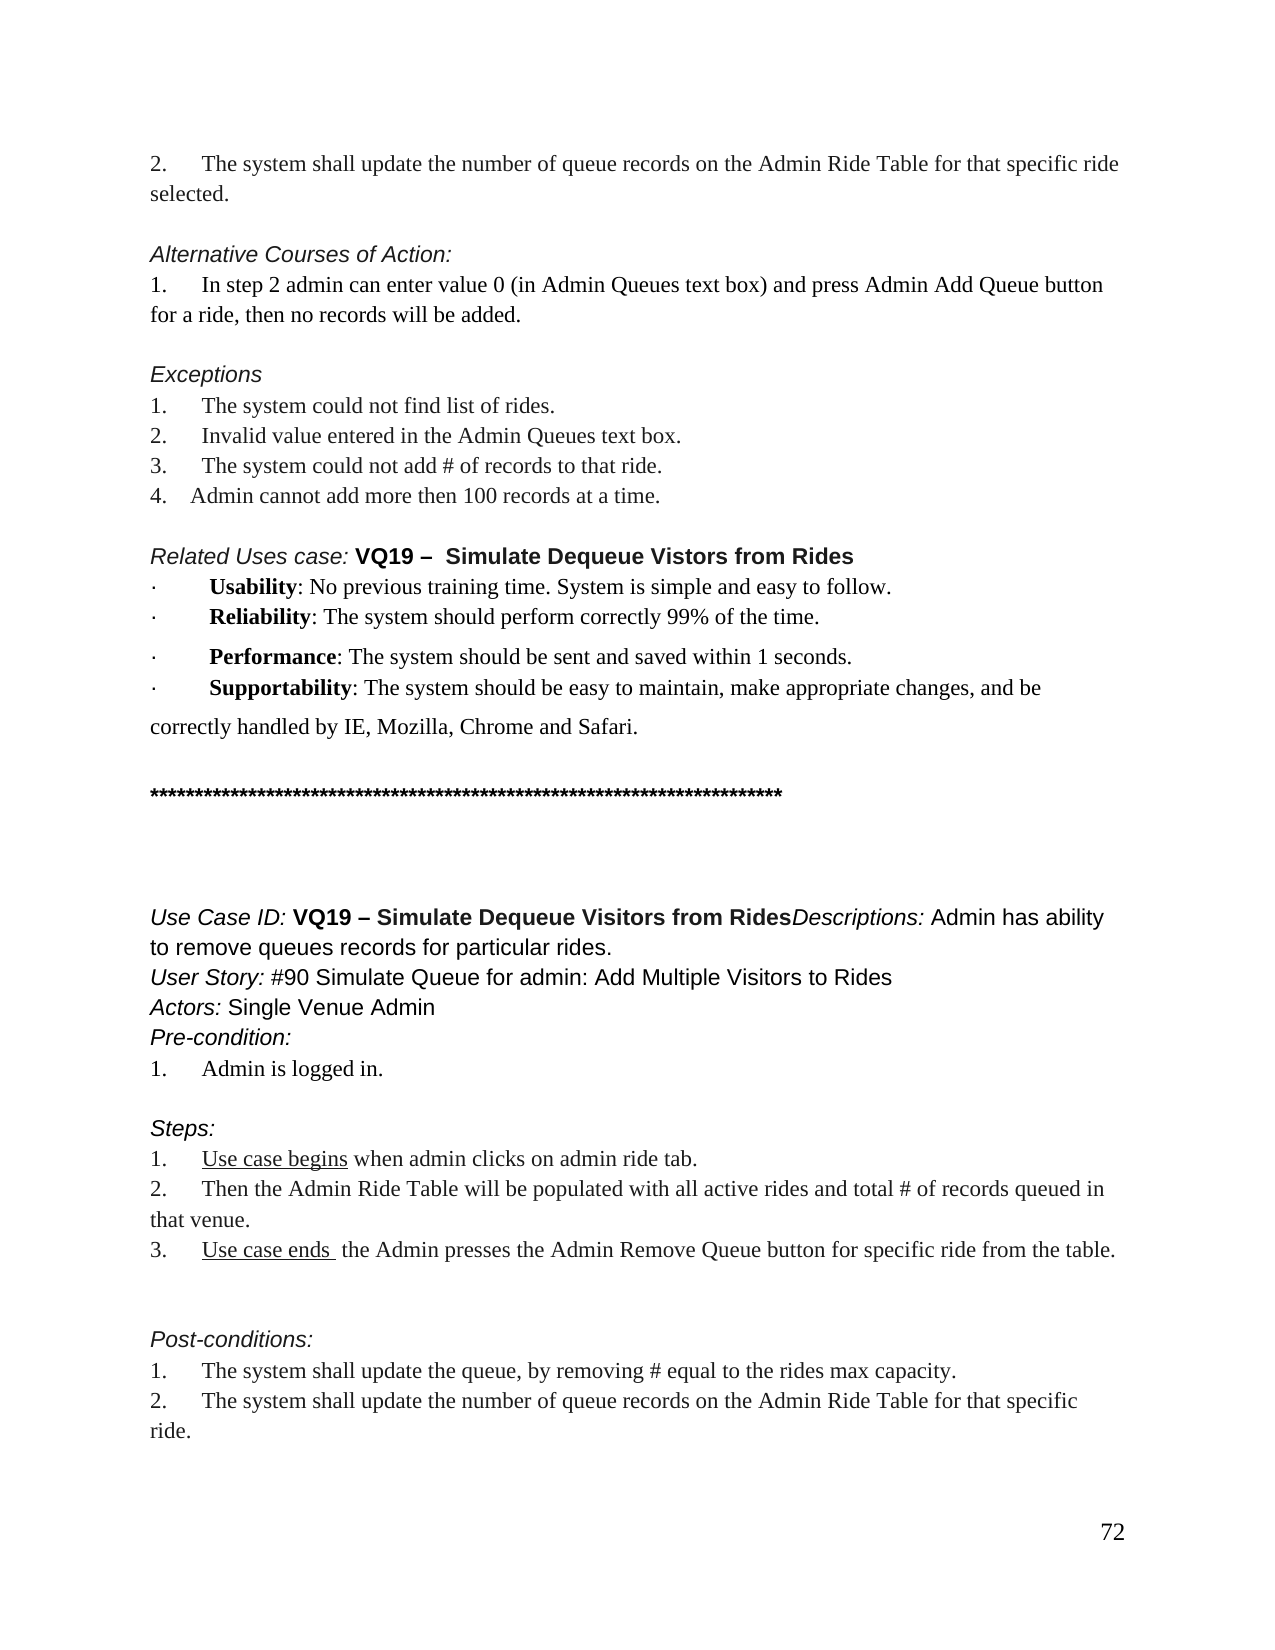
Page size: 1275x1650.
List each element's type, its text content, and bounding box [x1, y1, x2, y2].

text User Story: #90 Simulate Queue for admin: Add Multiple Visitors to Rides [150, 964, 1125, 990]
text · Reliability: The system should perform correctly 99% of the time. [150, 603, 1125, 630]
text Actors: Single Venue Admin [150, 994, 1125, 1021]
text · Performance: The system should be sent and saved within 1 seconds. [150, 643, 1125, 669]
text · Supportability: The system should be easy to maintain, make appropriate changes, and be correctly handled by IE, Mozilla, Chrome and Safari. [150, 673, 1125, 739]
text 1. Admin is logged in. [150, 1054, 1125, 1081]
text · Usability: No previous training time. System is simple and easy to follow. [150, 573, 1125, 599]
text Alternative Courses of Action: [150, 241, 1125, 267]
text 2. Then the Admin Ride Table will be populated with all active rides and total # of records queued in that venue. [150, 1175, 1125, 1232]
text Related Uses case: VQ19 – Simulate Dequeue Vistors from Rides [150, 543, 1125, 569]
text Steps: [150, 1115, 1125, 1141]
text 1. Use case begins when admin clicks on admin ride tab. [150, 1145, 1125, 1172]
text *********************************************************************** [150, 783, 1125, 809]
text 1. The system could not find list of rides. [150, 392, 1125, 418]
text Use Case ID: VQ19 – Simulate Dequeue Visitors from RidesDescriptions: Admin has ability to remove queues records for particular rides. [150, 903, 1125, 960]
text 2. The system shall update the number of queue records on the Admin Ride Table for that specific ride selected. [150, 150, 1125, 207]
text 1. In step 2 admin can enter value 0 (in Admin Queues text box) and press Admin Add Queue button for a ride, then no records will be added. [150, 271, 1125, 327]
text 1. The system shall update the queue, by removing # equal to the rides max capacity. [150, 1357, 1125, 1383]
text 2. The system shall update the number of queue records on the Admin Ride Table for that specific ride. [150, 1387, 1125, 1443]
text 3. The system could not add # of records to that ride. [150, 452, 1125, 478]
text Pre-condition: [150, 1024, 1125, 1051]
text Exceptions [150, 361, 1125, 388]
text Post-conditions: [150, 1326, 1125, 1353]
text 4. Admin cannot add more then 100 records at a time. [150, 482, 1125, 509]
text 2. Invalid value entered in the Admin Queues text box. [150, 422, 1125, 448]
text 3. Use case ends the Admin presses the Admin Remove Queue button for specific ride from the table. [150, 1236, 1125, 1262]
